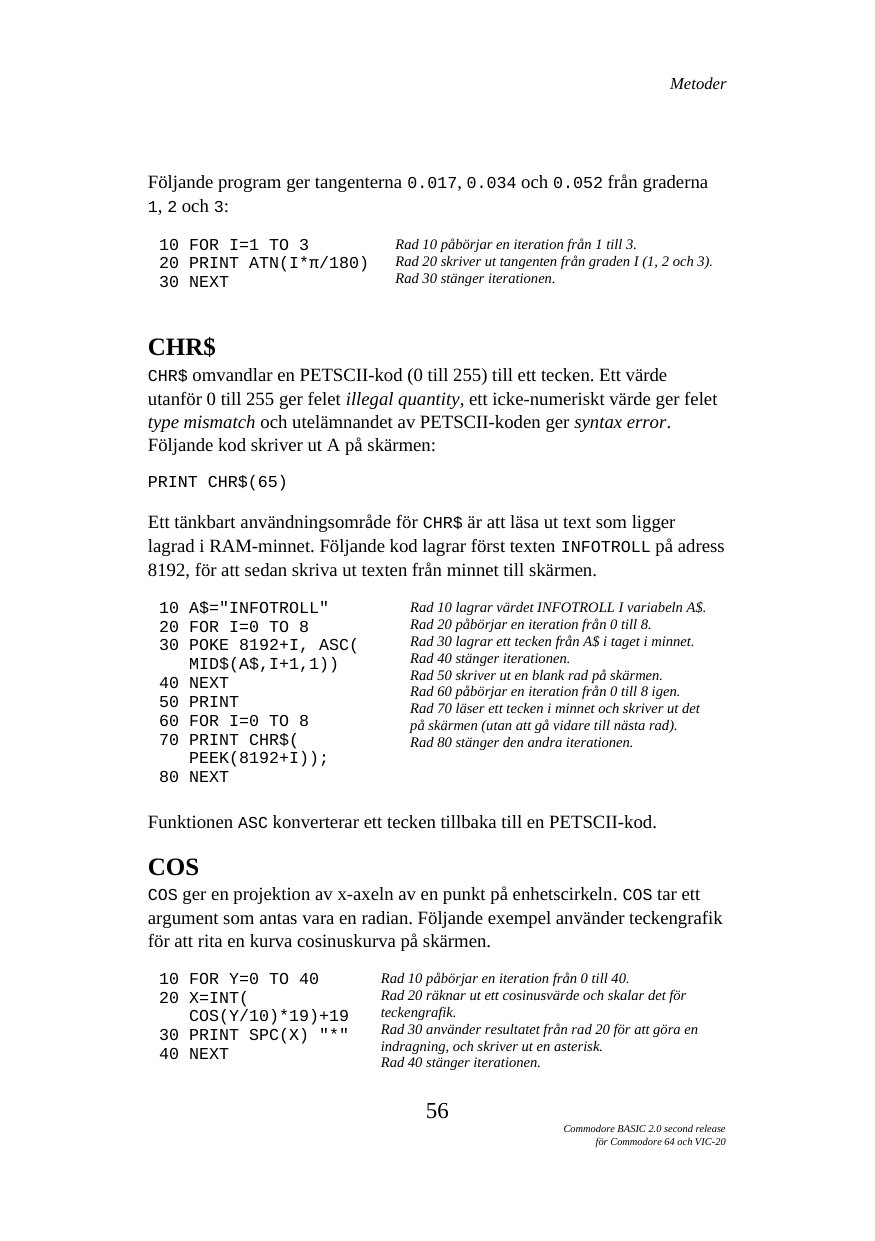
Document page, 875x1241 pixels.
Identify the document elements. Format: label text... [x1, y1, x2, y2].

table_header 10 A$="INFOTROLL" 20 FOR I=0 TO 8 30 POKE 8192+I, ASC( MID$(A$,I+1,1)) 40 NEXT 50 PRINT 60 FOR I=0 TO 8 70 PRINT CHR$( PEEK(8192+I)); 80 NEXT [148, 599, 399, 788]
subtitle COS [148, 852, 726, 881]
table_header 10 FOR Y=0 TO 40 20 X=INT( COS(Y/10)*19)+19 30 PRINT SPC(X) "*" 40 NEXT [148, 970, 369, 1071]
text PRINT CHR$(65) [148, 474, 726, 493]
text Funktionen ASC konverterar ett tecken tillbaka till en PETSCII-kod. [148, 788, 726, 833]
table_header 10 FOR I=1 TO 3 20 PRINT ATN(I*π/180) 30 NEXT [148, 236, 384, 293]
table_header Rad 10 lagrar värdet INFOTROLL I variabeln A$. Rad 20 påbörjar en iteration från 0 till 8. Rad 30 lagrar ett tecken från A$ i taget i minnet. Rad 40 stänger iterationen. Rad 50 skriver ut en blank rad på skärmen. Rad 60 påbörjar en iteration från 0 till 8 igen. Rad 70 läser ett tecken i minnet och skriver ut det på skärmen (utan att gå vidare till nästa rad). Rad 80 stänger den andra iterationen. [399, 599, 726, 788]
table_header Rad 10 påbörjar en iteration från 1 till 3. Rad 20 skriver ut tangenten från graden I (1, 2 och 3). Rad 30 stänger iterationen. [384, 236, 726, 293]
table_header Rad 10 påbörjar en iteration från 0 till 40. Rad 20 räknar ut ett cosinusvärde och skalar det för teckengrafik. Rad 30 använder resultatet från rad 20 för att göra en indragning, och skriver ut en asterisk. Rad 40 stänger iterationen. [369, 970, 726, 1071]
text COS ger en projektion av x-axeln av en punkt på enhetscirkeln. COS tar ett argument som antas vara en radian. Följande exempel använder teckengrafik för att rita en kurva cosinuskurva på skärmen. [148, 883, 726, 952]
text CHR$ omvandlar en PETSCII-kod (0 till 255) till ett tecken. Ett värde utanför 0 till 255 ger felet illegal quantity, ett icke-numeriskt värde ger felet type mismatch och utelämnandet av PETSCII-koden ger syntax error. Följande kod skriver ut A på skärmen: [148, 363, 726, 456]
subtitle CHR$ [148, 332, 726, 361]
text Följande program ger tangenterna 0.017, 0.034 och 0.052 från graderna 1, 2 och 3: [148, 148, 726, 218]
text Ett tänkbart användningsområde för CHR$ är att läsa ut text som ligger lagrad i RAM-minnet. Följande kod lagrar först texten INFOTROLL på adress 8192, för att sedan skriva ut texten från minnet till skärmen. [148, 511, 726, 581]
